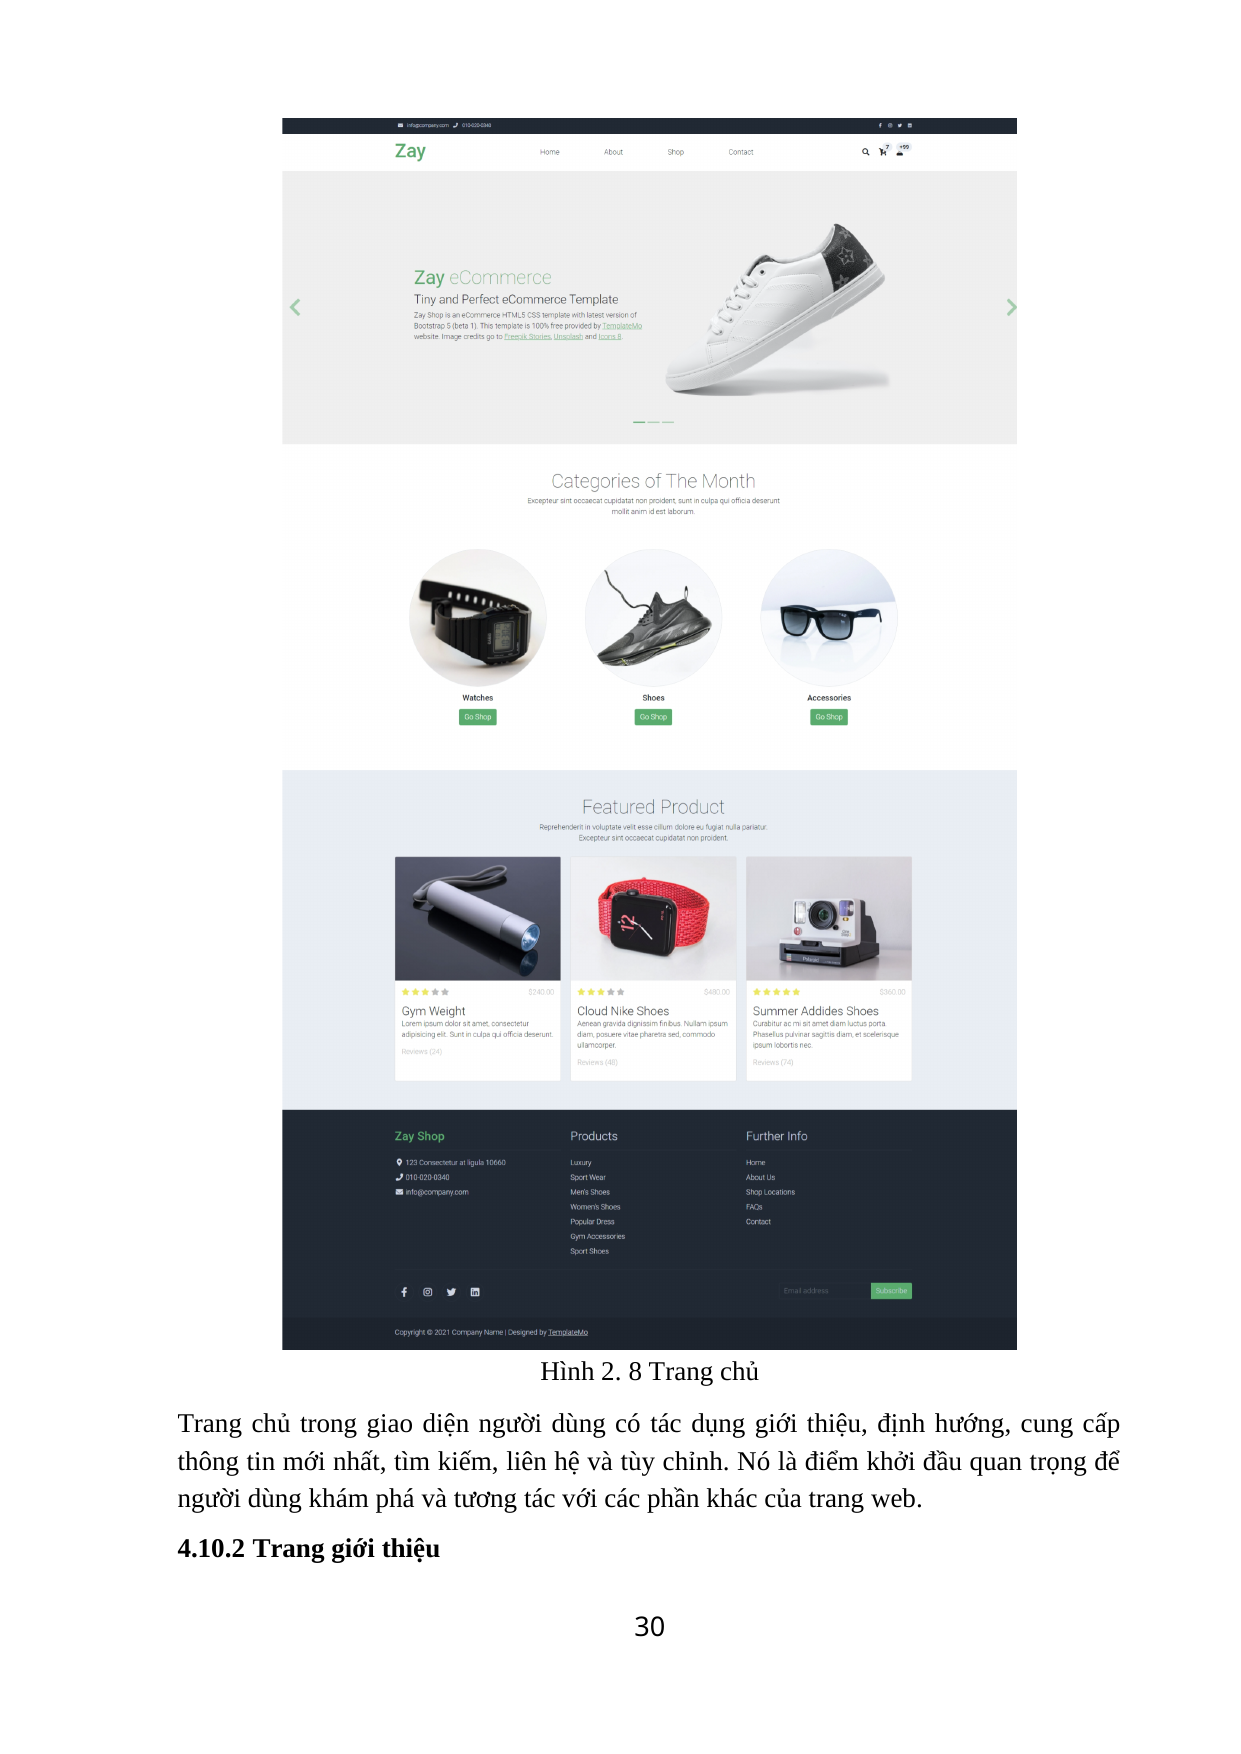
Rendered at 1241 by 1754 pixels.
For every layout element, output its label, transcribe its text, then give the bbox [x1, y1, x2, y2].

text Trang chủ trong giao diện người dùng có tác dụng giới thiệu, định hướng, cung cấp thông tin mới nhất, tìm kiếm, liên hệ và tùy chỉnh. Nó là điểm khởi đầu quan trọng để người dùng khám phá và tương tác với các phần khác của trang web. [177, 1407, 1122, 1513]
picture [282, 118, 1017, 1350]
text Hình 2. 8 Trang chủ [177, 1356, 1122, 1387]
subtitle Trang giới thiệu [177, 1532, 1122, 1563]
